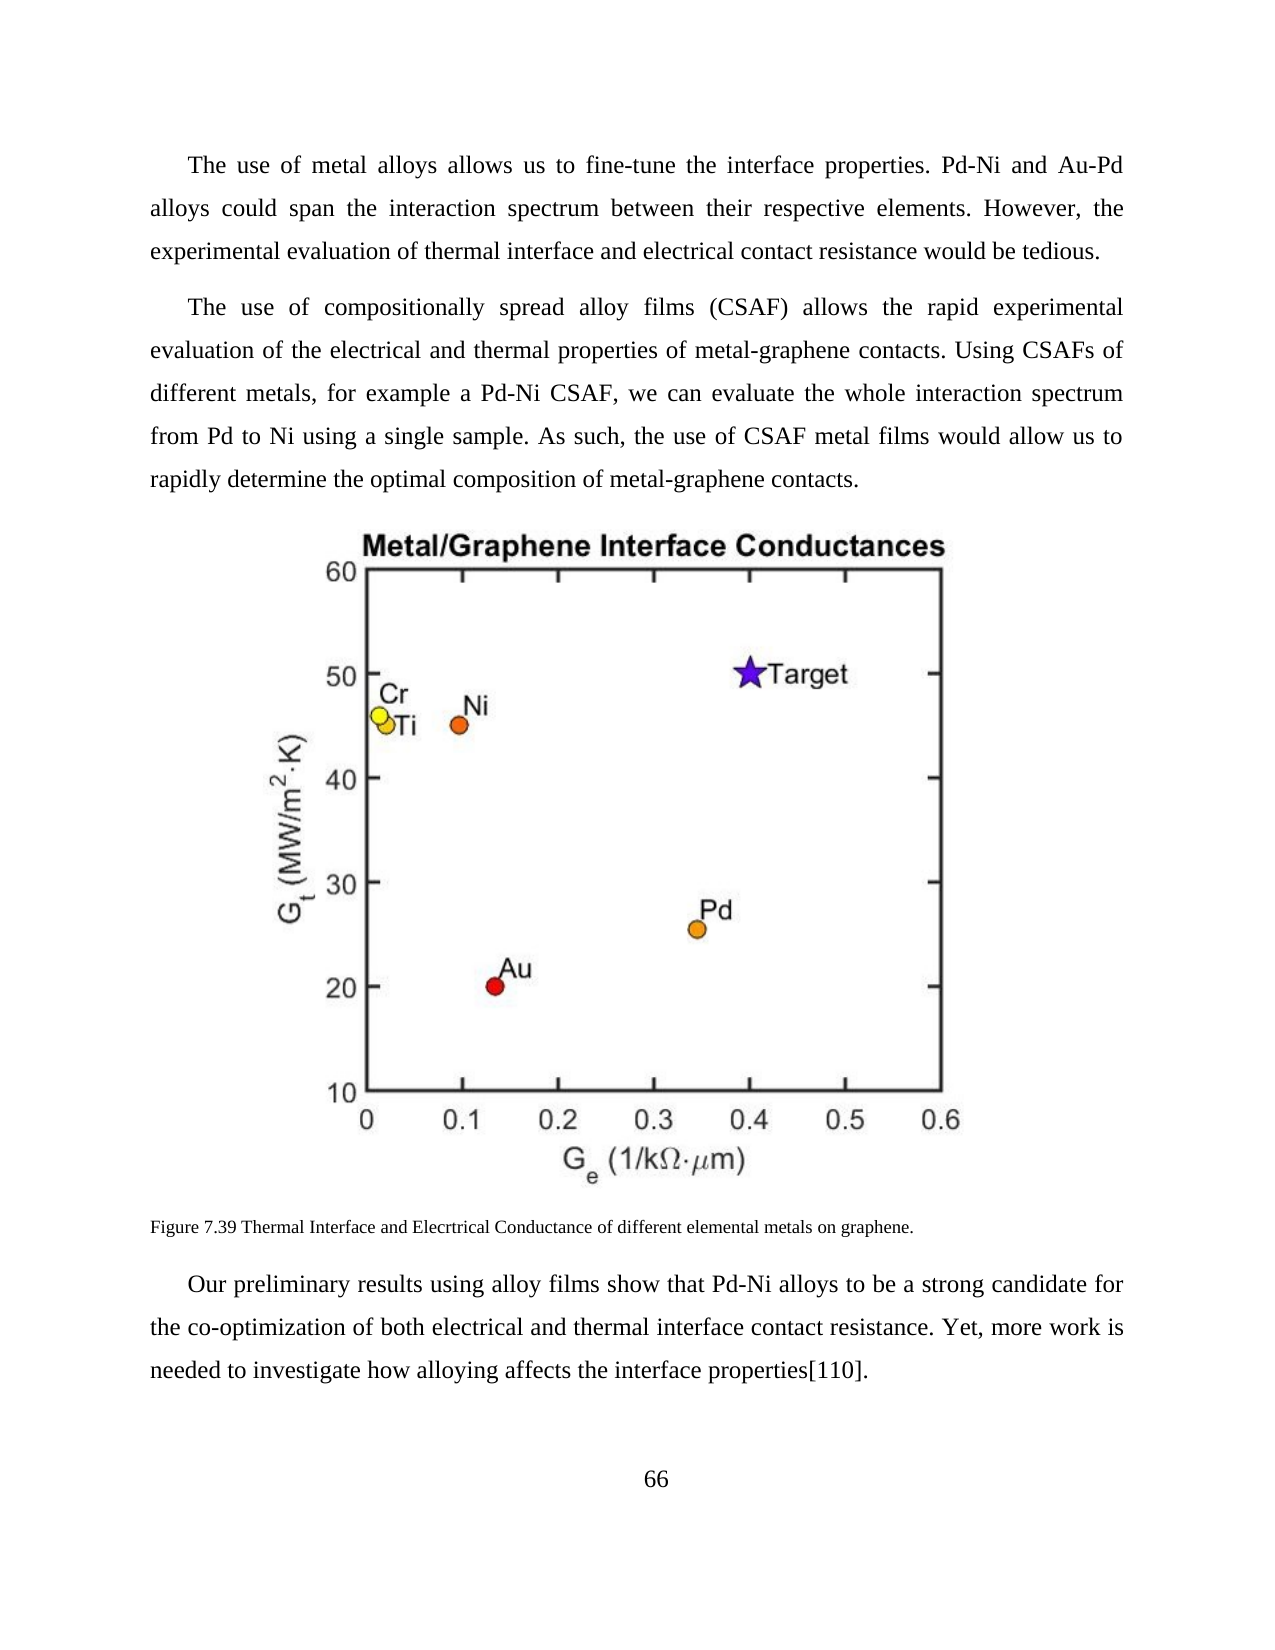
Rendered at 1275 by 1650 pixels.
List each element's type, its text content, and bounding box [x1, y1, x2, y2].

text The use of metal alloys allows us to fine-tune the interface properties. Pd-Ni and Au-Pd alloys could span the interaction spectrum between their respective elements. However, the experimental evaluation of thermal interface and electrical contact resistance would be tedious. [150, 150, 1125, 265]
text Our preliminary results using alloy films show that Pd-Ni alloys to be a strong candidate for the co-optimization of both electrical and thermal interface contact resistance. Yet, more work is needed to investigate how alloying affects the interface properties[110]. [150, 1269, 1125, 1384]
picture [262, 520, 1013, 1189]
text The use of compositionally spread alloy films (CSAF) allows the rapid experimental evaluation of the electrical and thermal properties of metal-graphene contacts. Using CSAFs of different metals, for example a Pd-Ni CSAF, we can evaluate the whole interaction spectrum from Pd to Ni using a single sample. As such, the use of CSAF metal films would allow us to rapidly determine the optimal composition of metal-graphene contacts. [150, 292, 1125, 493]
